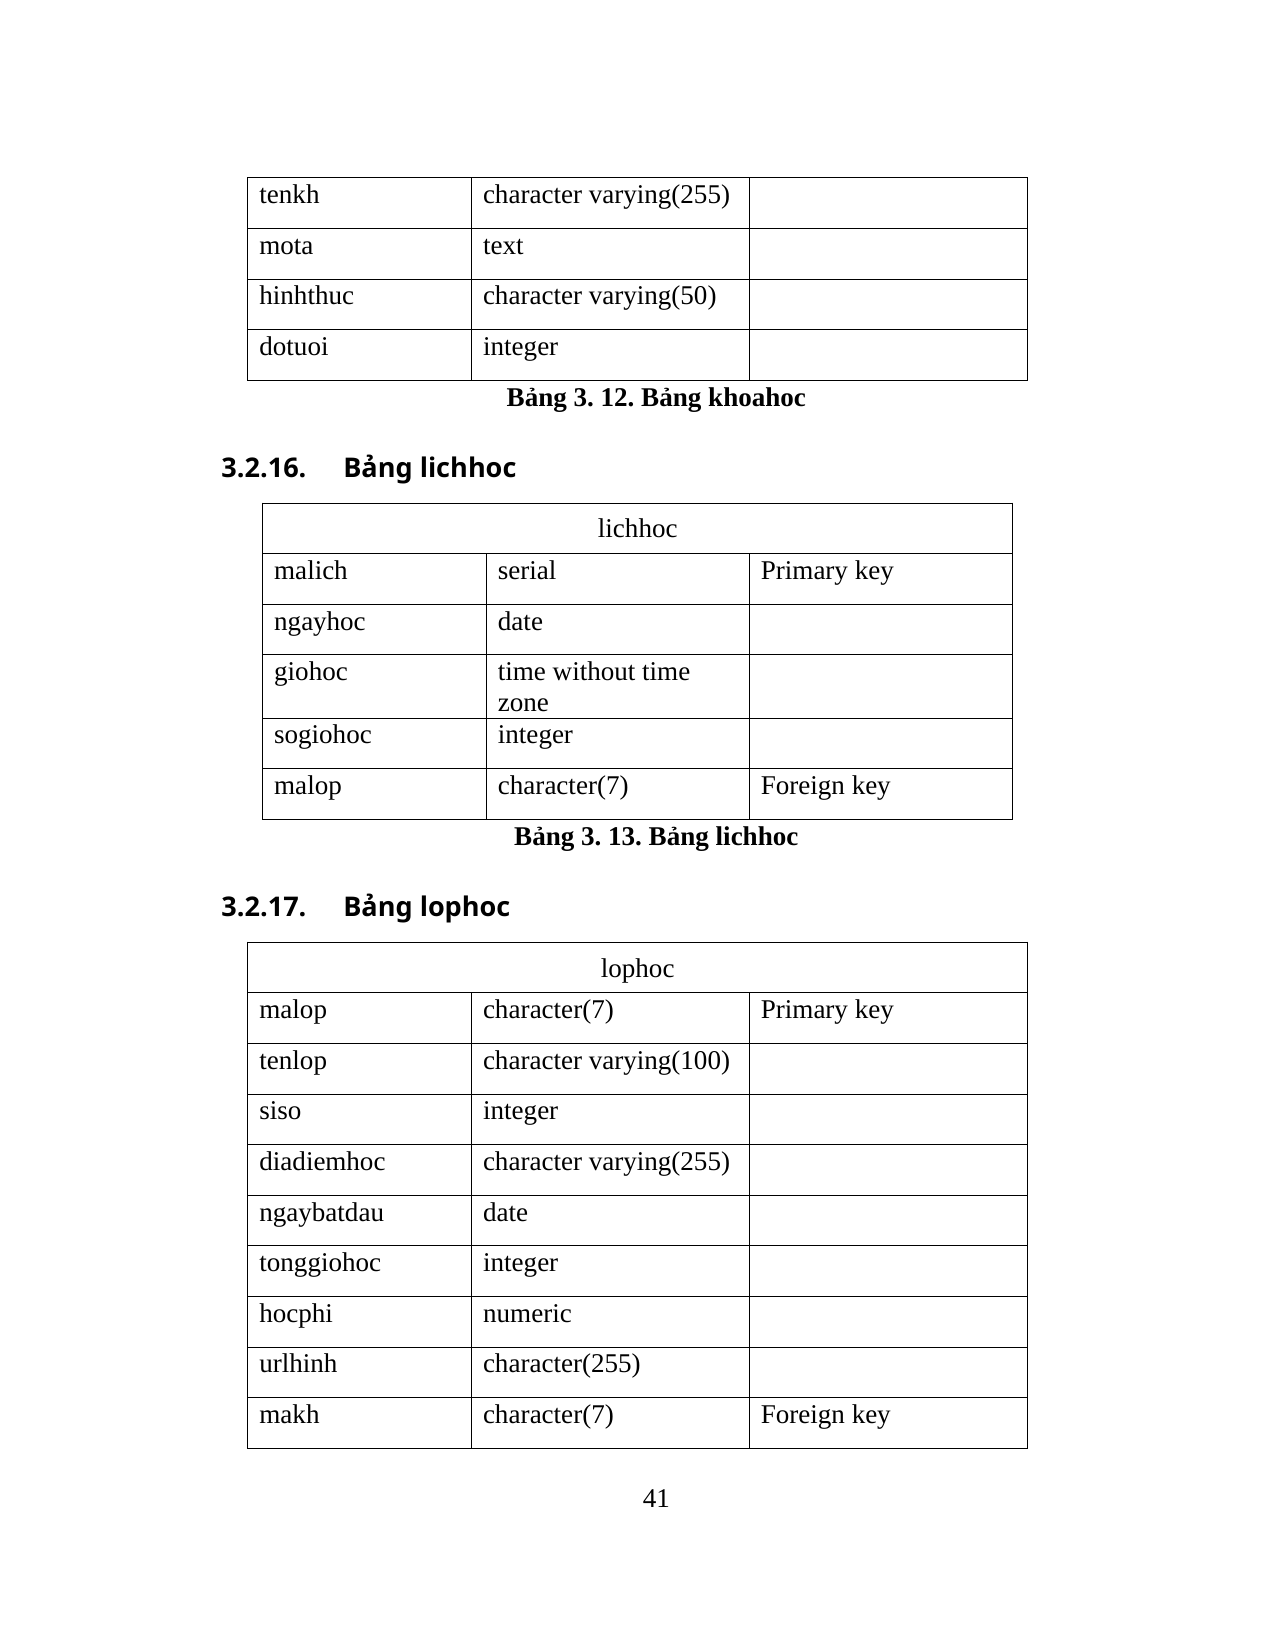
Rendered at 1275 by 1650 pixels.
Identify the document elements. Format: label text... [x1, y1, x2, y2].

table_cell character varying(255) [472, 1145, 749, 1195]
table_cell integer [472, 330, 749, 380]
table_cell integer [487, 719, 749, 768]
table_cell character varying(100) [472, 1044, 749, 1093]
table_cell siso [248, 1095, 471, 1144]
table_header lophoc [248, 943, 1027, 992]
table_cell [750, 1196, 1027, 1245]
table_cell ngayhoc [263, 605, 486, 654]
table_cell sogiohoc [263, 719, 486, 768]
table_cell Primary key [750, 554, 1012, 604]
table_cell text [472, 229, 749, 278]
table_cell time without time zone [487, 655, 749, 718]
table_cell [750, 178, 1027, 228]
table_cell date [487, 605, 749, 654]
table_cell character varying(50) [472, 280, 749, 329]
table_cell integer [472, 1095, 749, 1144]
table_cell malop [248, 993, 471, 1043]
table_header lichhoc [263, 504, 1012, 553]
table_cell urlhinh [248, 1348, 471, 1397]
table_cell malich [263, 554, 486, 604]
table_cell [750, 1297, 1027, 1347]
table_cell character(255) [472, 1348, 749, 1397]
table_cell [750, 229, 1027, 278]
table_cell tenkh [248, 178, 471, 228]
subtitle Bảng lichhoc [177, 448, 1157, 485]
table_cell [750, 655, 1012, 718]
table_cell ngaybatdau [248, 1196, 471, 1245]
table_cell [750, 719, 1012, 768]
table_cell Foreign key [750, 769, 1012, 819]
table_cell giohoc [263, 655, 486, 718]
table_cell malop [263, 769, 486, 819]
table_cell mota [248, 229, 471, 278]
table_cell [750, 1095, 1027, 1144]
table_cell [750, 605, 1012, 654]
table_cell [750, 1145, 1027, 1195]
table_cell [750, 1044, 1027, 1093]
table_cell character varying(255) [472, 178, 749, 228]
table_cell [750, 1246, 1027, 1296]
table_cell tenlop [248, 1044, 471, 1093]
table_cell diadiemhoc [248, 1145, 471, 1195]
table_cell makh [248, 1398, 471, 1448]
table_cell Foreign key [750, 1398, 1027, 1448]
table_cell [750, 330, 1027, 380]
table_cell hinhthuc [248, 280, 471, 329]
table_cell character(7) [487, 769, 749, 819]
table_cell date [472, 1196, 749, 1245]
table_cell character(7) [472, 993, 749, 1043]
table_cell Primary key [750, 993, 1027, 1043]
table_cell serial [487, 554, 749, 604]
table_cell [750, 1348, 1027, 1397]
subtitle Bảng lophoc [177, 887, 1157, 924]
table_cell [750, 280, 1027, 329]
table_cell hocphi [248, 1297, 471, 1347]
table_cell dotuoi [248, 330, 471, 380]
table_cell numeric [472, 1297, 749, 1347]
table_cell character(7) [472, 1398, 749, 1448]
table_cell integer [472, 1246, 749, 1296]
table_cell tonggiohoc [248, 1246, 471, 1296]
